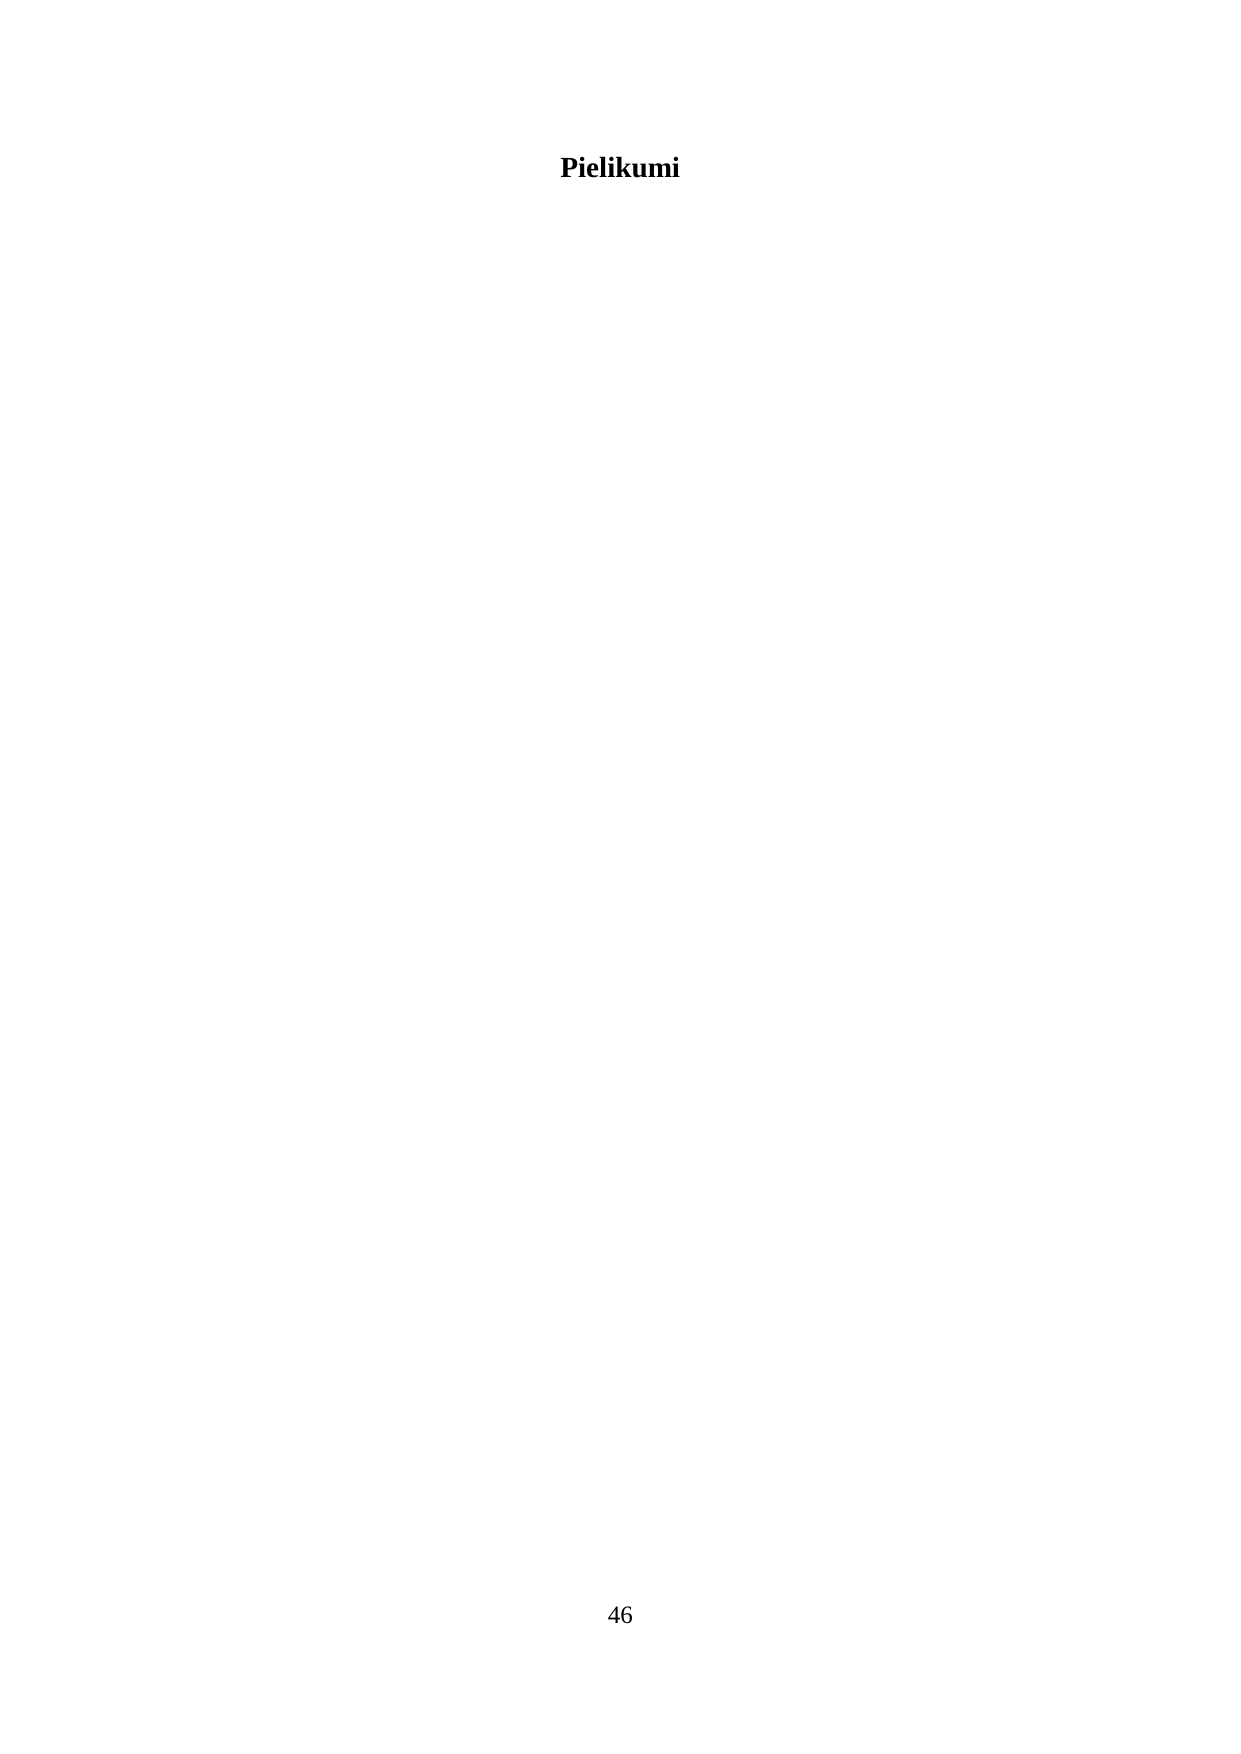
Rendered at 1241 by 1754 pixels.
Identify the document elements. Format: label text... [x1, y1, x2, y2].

subtitle Pielikumi [187, 150, 1053, 183]
